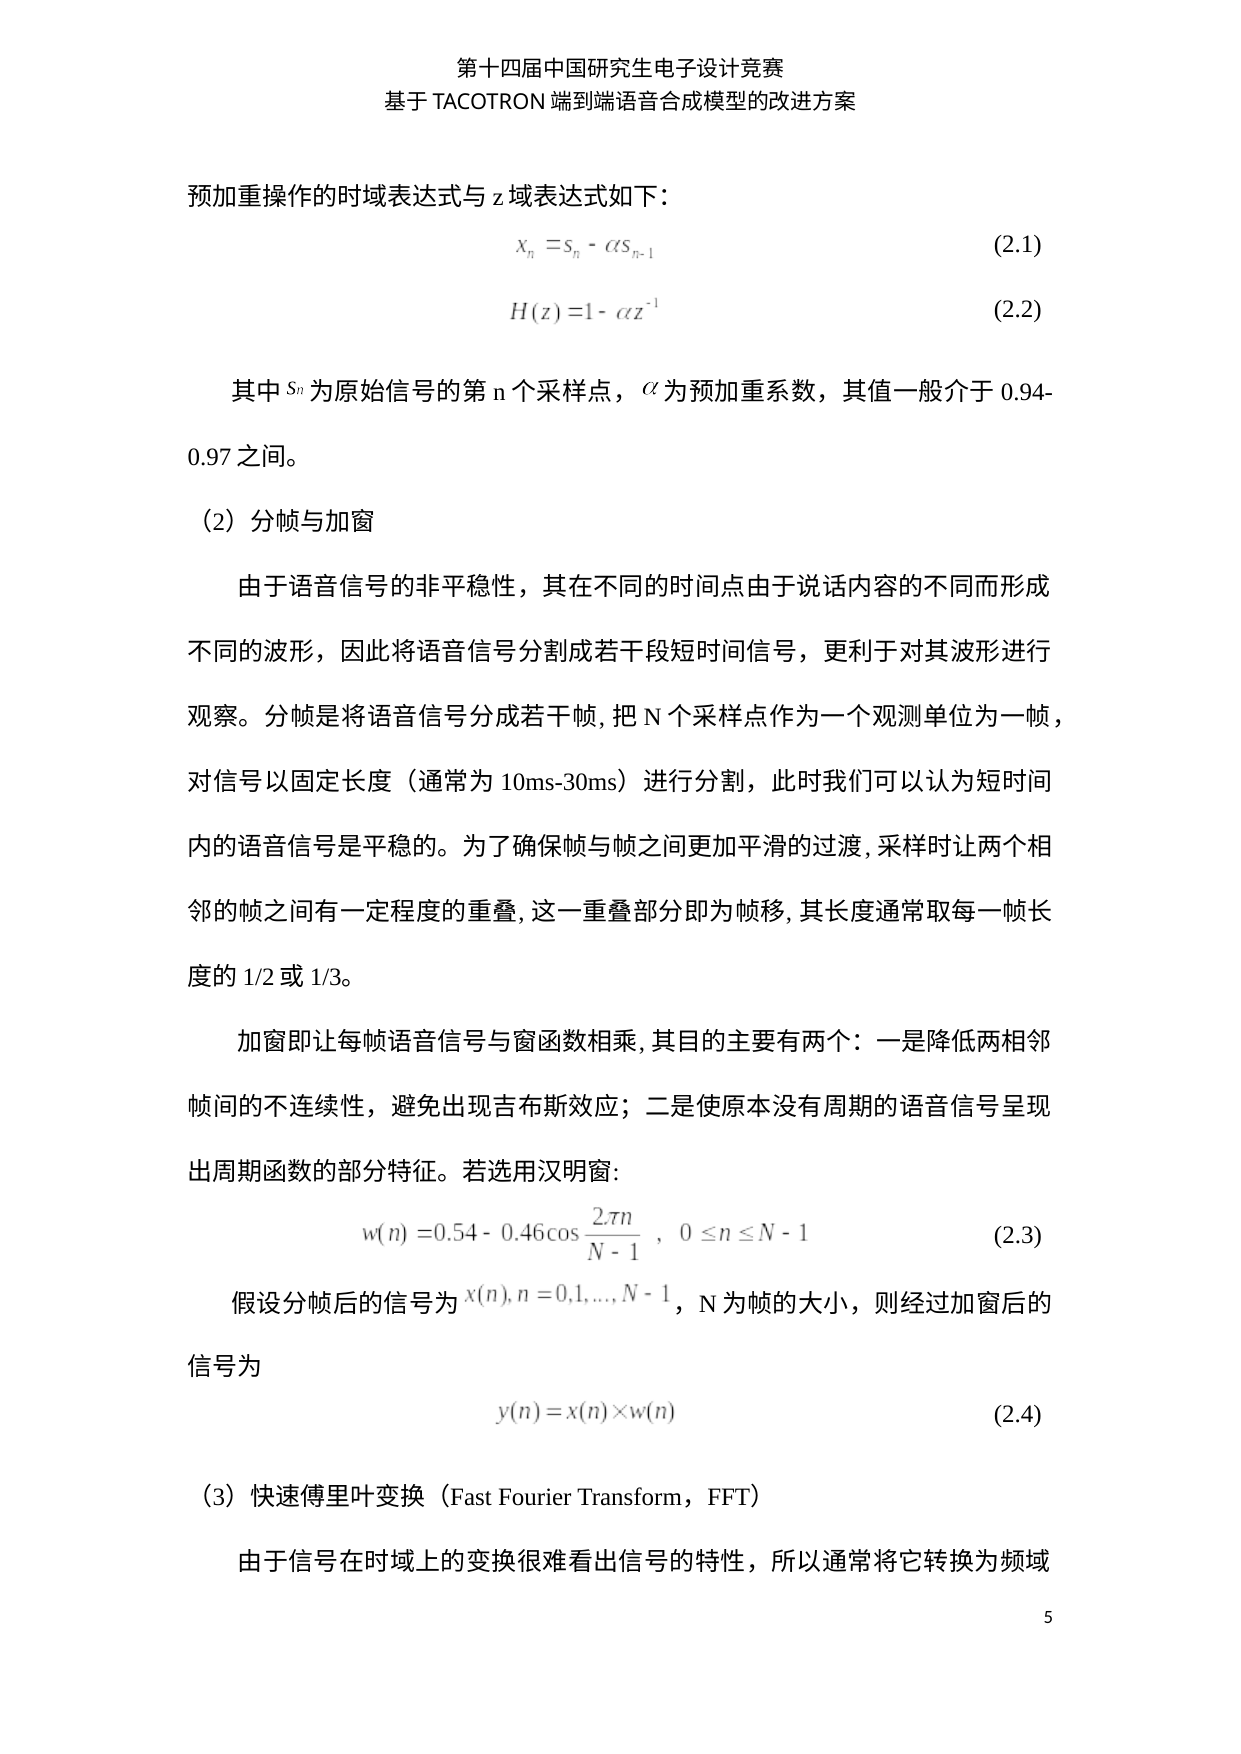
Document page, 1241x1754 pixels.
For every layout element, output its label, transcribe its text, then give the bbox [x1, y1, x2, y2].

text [187, 1527, 1053, 1592]
text （3）快速傅里叶变换（Fast Fourier Transform，FFT） [187, 1462, 1053, 1527]
text 加窗即让每帧语音信号与窗函数相乘, 其目的主要有两个：一是降低两相邻帧间的不连续性，避免出现吉布斯效应；二是使原本没有周期的语音信号呈现出周期函数的部分特征。若选用汉明窗: [187, 1007, 1053, 1202]
table_header (2.4) [982, 1397, 1053, 1462]
text 由于语音信号的非平稳性，其在不同的时间点由于说话内容的不同而形成不同的波形，因此将语音信号分割成若干段短时间信号，更利于对其波形进行观察。分帧是将语音信号分成若干帧, 把N个采样点作为一个观测单位为一帧，对信号以固定长度（通常为10ms-30ms）进行分割，此时我们可以认为短时间内的语音信号是平稳的。为了确保帧与帧之间更加平滑的过渡, 采样时让两个相邻的帧之间有一定程度的重叠, 这一重叠部分即为帧移, 其长度通常取每一帧长度的1/2或1/3。 [187, 552, 1053, 1007]
table_header [188, 1397, 982, 1462]
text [187, 162, 1053, 227]
text 其中为原始信号的第n个采样点，为预加重系数，其值一般介于0.94-0.97之间。 [187, 357, 1053, 487]
text 假设分帧后的信号为，N为帧的大小，则经过加窗后的信号为 [187, 1267, 1053, 1397]
text （2）分帧与加窗 [187, 487, 1053, 552]
table_cell [188, 292, 982, 357]
table_cell (2.2) [982, 292, 1053, 357]
table_header [188, 1202, 982, 1267]
table_header [188, 227, 982, 292]
table_header (2.1) [982, 227, 1053, 292]
table_header (2.3) [982, 1202, 1053, 1267]
